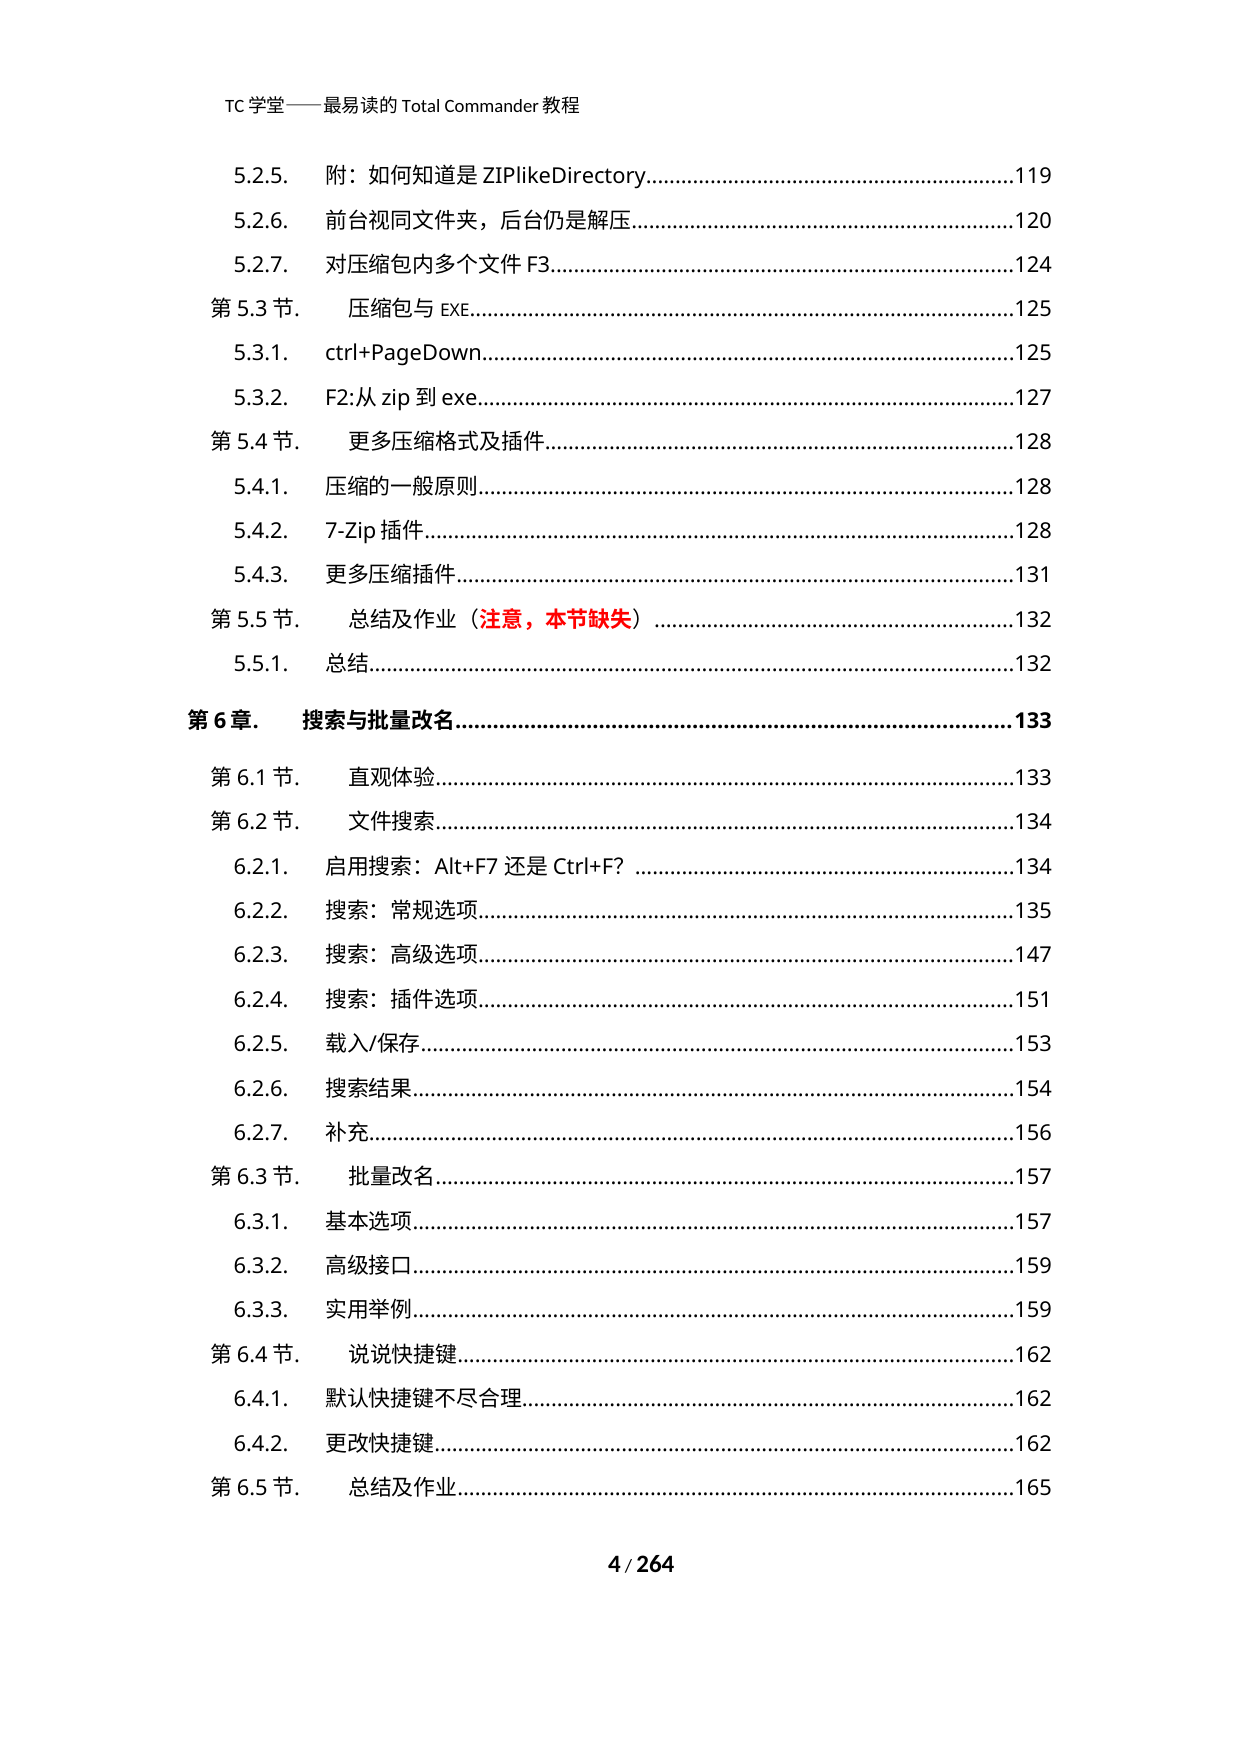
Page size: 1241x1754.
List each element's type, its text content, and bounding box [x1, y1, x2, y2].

text 第5.3节. 压缩包与exe 125 [210, 287, 1053, 327]
text 5.4.2. 7-Zip插件 128 [233, 509, 1053, 549]
text 第6章. 搜索与批量改名 133 [187, 699, 1053, 739]
text 5.3.1. ctrl+PageDown 125 [233, 332, 1053, 372]
text 第6.1节. 直观体验 133 [210, 756, 1053, 796]
text 第6.4节. 说说快捷键 162 [210, 1333, 1053, 1372]
text 6.3.1. 基本选项 157 [233, 1200, 1053, 1239]
text 5.5.1. 总结 132 [233, 642, 1053, 682]
text 第6.3节. 批量改名 157 [210, 1155, 1053, 1195]
text 第6.2节. 文件搜索 134 [210, 800, 1053, 840]
text 6.3.3. 实用举例 159 [233, 1288, 1053, 1328]
text 6.3.2. 高级接口 159 [233, 1244, 1053, 1284]
text 6.2.3. 搜索：高级选项 147 [233, 933, 1053, 973]
text 5.2.5. 附：如何知道是ZIPlikeDirectory 119 [233, 154, 1053, 194]
text 第5.4节. 更多压缩格式及插件 128 [210, 420, 1053, 460]
text 6.2.2. 搜索：常规选项 135 [233, 889, 1053, 929]
text 6.2.7. 补充 156 [233, 1111, 1053, 1151]
text 6.2.5. 载入/保存 153 [233, 1022, 1053, 1062]
text 第6.5节. 总结及作业 165 [210, 1466, 1053, 1506]
text 5.4.1. 压缩的一般原则 128 [233, 465, 1053, 504]
text 5.2.6. 前台视同文件夹，后台仍是解压 120 [233, 199, 1053, 238]
text 6.2.1. 启用搜索：Alt+F7 还是 Ctrl+F？ 134 [233, 845, 1053, 884]
text 第5.5节. 总结及作业（注意，本节缺失） 132 [210, 598, 1053, 637]
text 6.4.1. 默认快捷键不尽合理 162 [233, 1377, 1053, 1417]
text 6.2.6. 搜索结果 154 [233, 1067, 1053, 1106]
text 5.2.7. 对压缩包内多个文件F3 124 [233, 243, 1053, 283]
text 5.4.3. 更多压缩插件 131 [233, 553, 1053, 593]
text 5.3.2. F2:从zip到exe 127 [233, 376, 1053, 416]
text 6.4.2. 更改快捷键 162 [233, 1422, 1053, 1461]
text 6.2.4. 搜索：插件选项 151 [233, 978, 1053, 1017]
